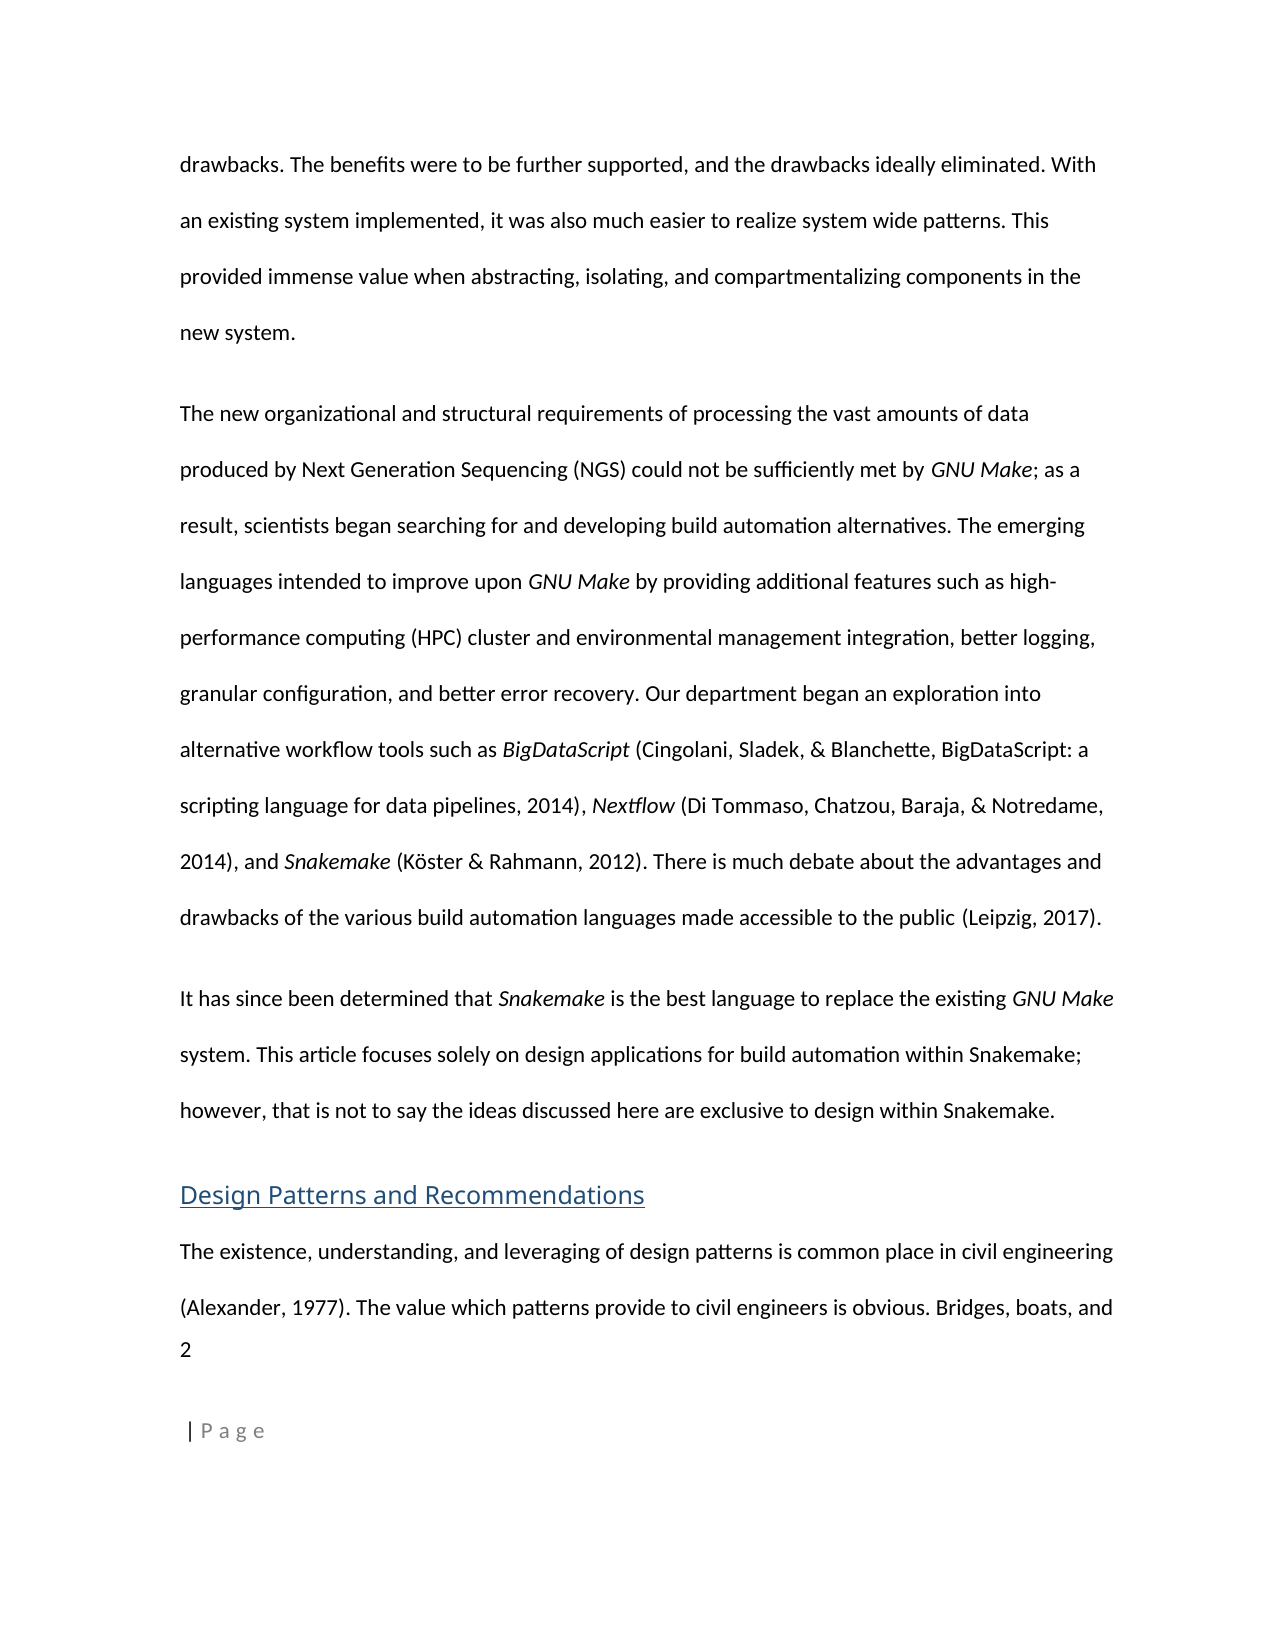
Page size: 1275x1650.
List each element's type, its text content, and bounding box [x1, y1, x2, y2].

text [179, 1237, 1125, 1321]
subtitle Design Patterns and Recommendations [179, 1178, 1125, 1212]
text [179, 150, 1125, 346]
text It has since been determined that Snakemake is the best language to replace the existing GNU Make system. This article focuses solely on design applications for build automation within Snakemake; however, that is not to say the ideas discussed here are exclusive to design within Snakemake. [179, 984, 1125, 1125]
text The new organizational and structural requirements of processing the vast amounts of data produced by Next Generation Sequencing (NGS) could not be sufficiently met by GNU Make; as a result, scientists began searching for and developing build automation alternatives. The emerging languages intended to improve upon GNU Make by providing additional features such as high-performance computing (HPC) cluster and environmental management integration, better logging, granular configuration, and better error recovery. Our department began an exploration into alternative workflow tools such as BigDataScript , Nextflow, and Snakemake . There is much debate about the advantages and drawbacks of the various build automation languages made accessible to the public . [179, 399, 1125, 932]
